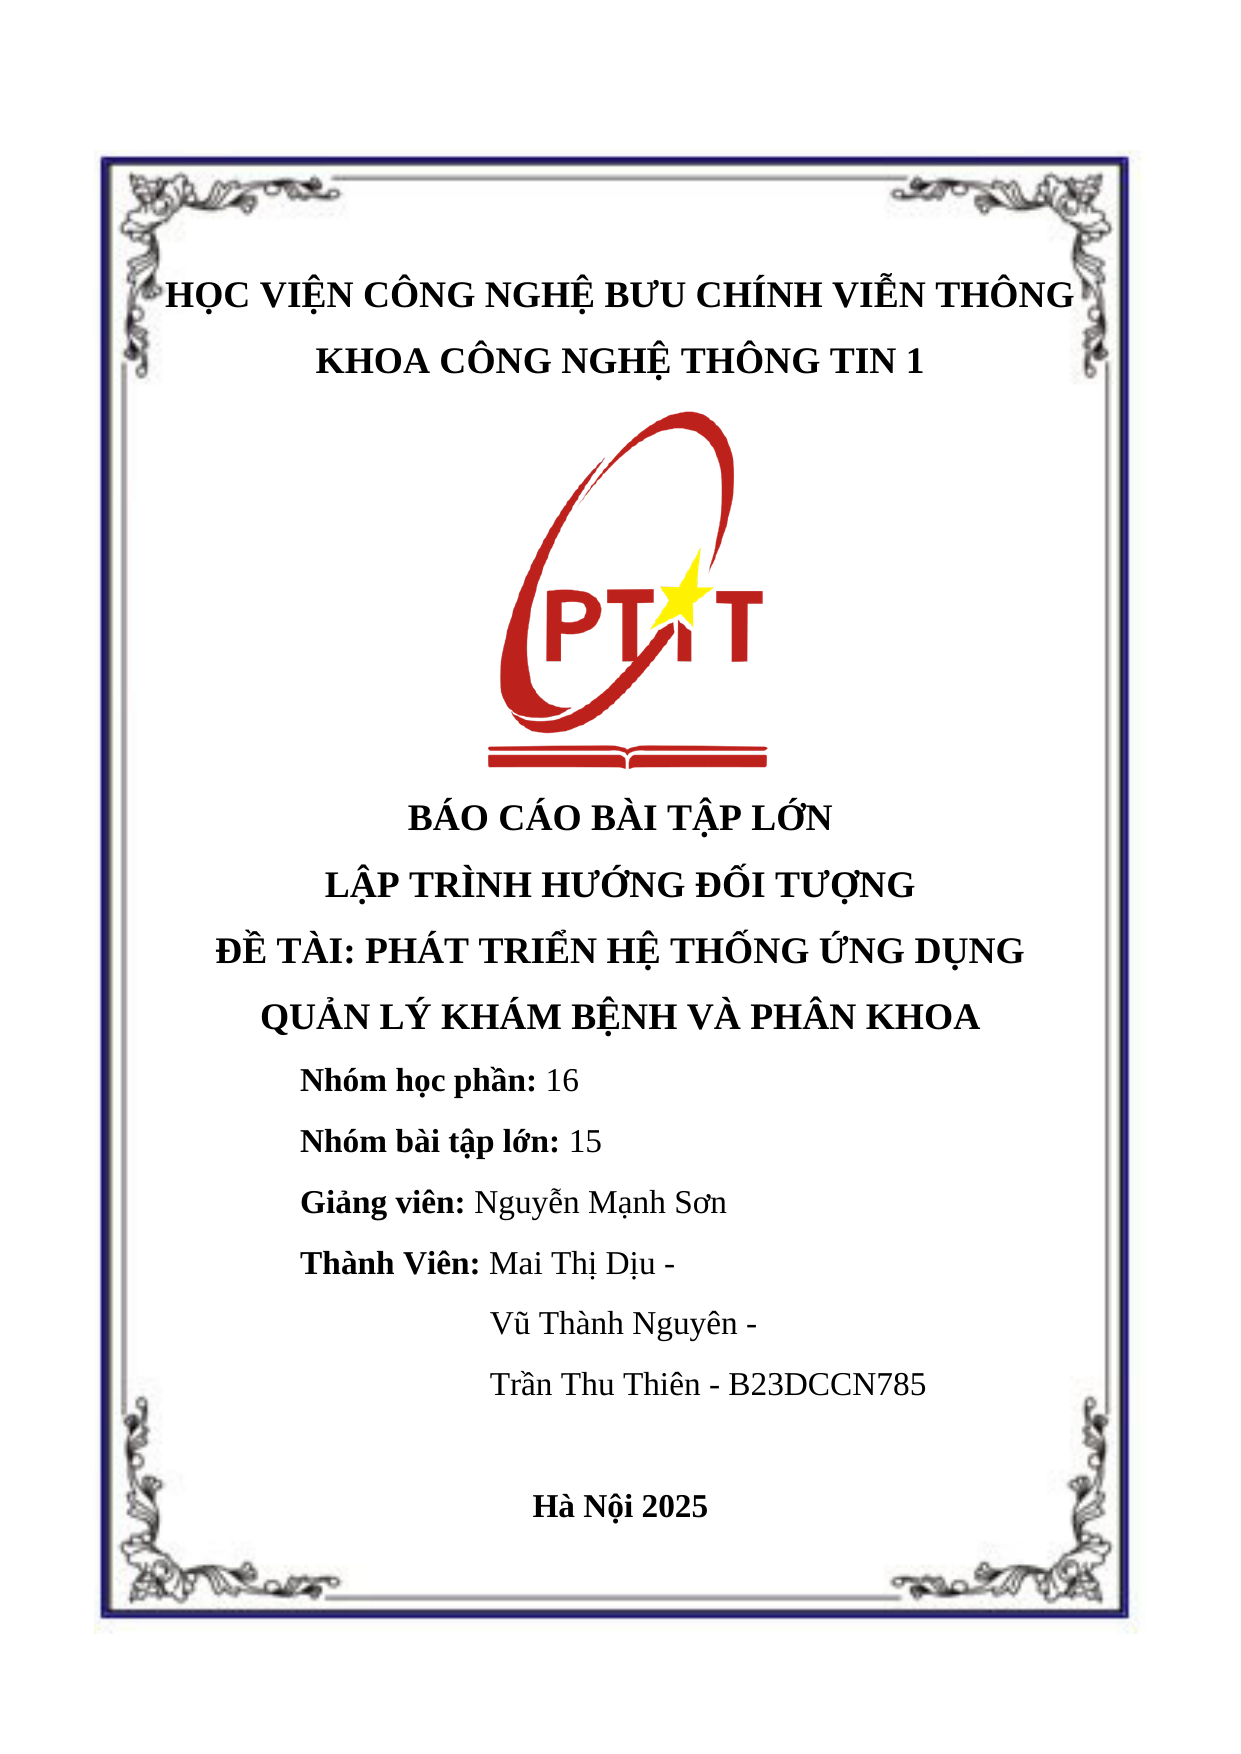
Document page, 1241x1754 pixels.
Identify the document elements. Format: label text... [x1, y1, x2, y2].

text Hà Nội 2025 [150, 1486, 1090, 1524]
text Vũ Thành Nguyên - [225, 1304, 1090, 1342]
text HỌC VIỆN CÔNG NGHỆ BƯU CHÍNH VIỄN THÔNG [150, 272, 1090, 315]
text Nhóm bài tập lớn: 15 [225, 1121, 1090, 1160]
text Trần Thu Thiên - B23DCCN785 [225, 1364, 1090, 1403]
text KHOA CÔNG NGHỆ THÔNG TIN 1 [150, 338, 1090, 381]
text Nhóm học phần: 16 [225, 1061, 1090, 1099]
picture [93, 150, 1147, 1634]
text ĐỀ TÀI: PHÁT TRIỂN HỆ THỐNG ỨNG DỤNG [150, 928, 1090, 971]
text QUẢN LÝ KHÁM BỆNH VÀ PHÂN KHOA [150, 994, 1090, 1038]
text BÁO CÁO BÀI TẬP LỚN [150, 796, 1090, 839]
text Giảng viên: Nguyễn Mạnh Sơn [225, 1182, 1090, 1221]
text Thành Viên: Mai Thị Dịu - [225, 1243, 1090, 1281]
text LẬP TRÌNH HƯỚNG ĐỐI TƯỢNG [150, 862, 1090, 905]
